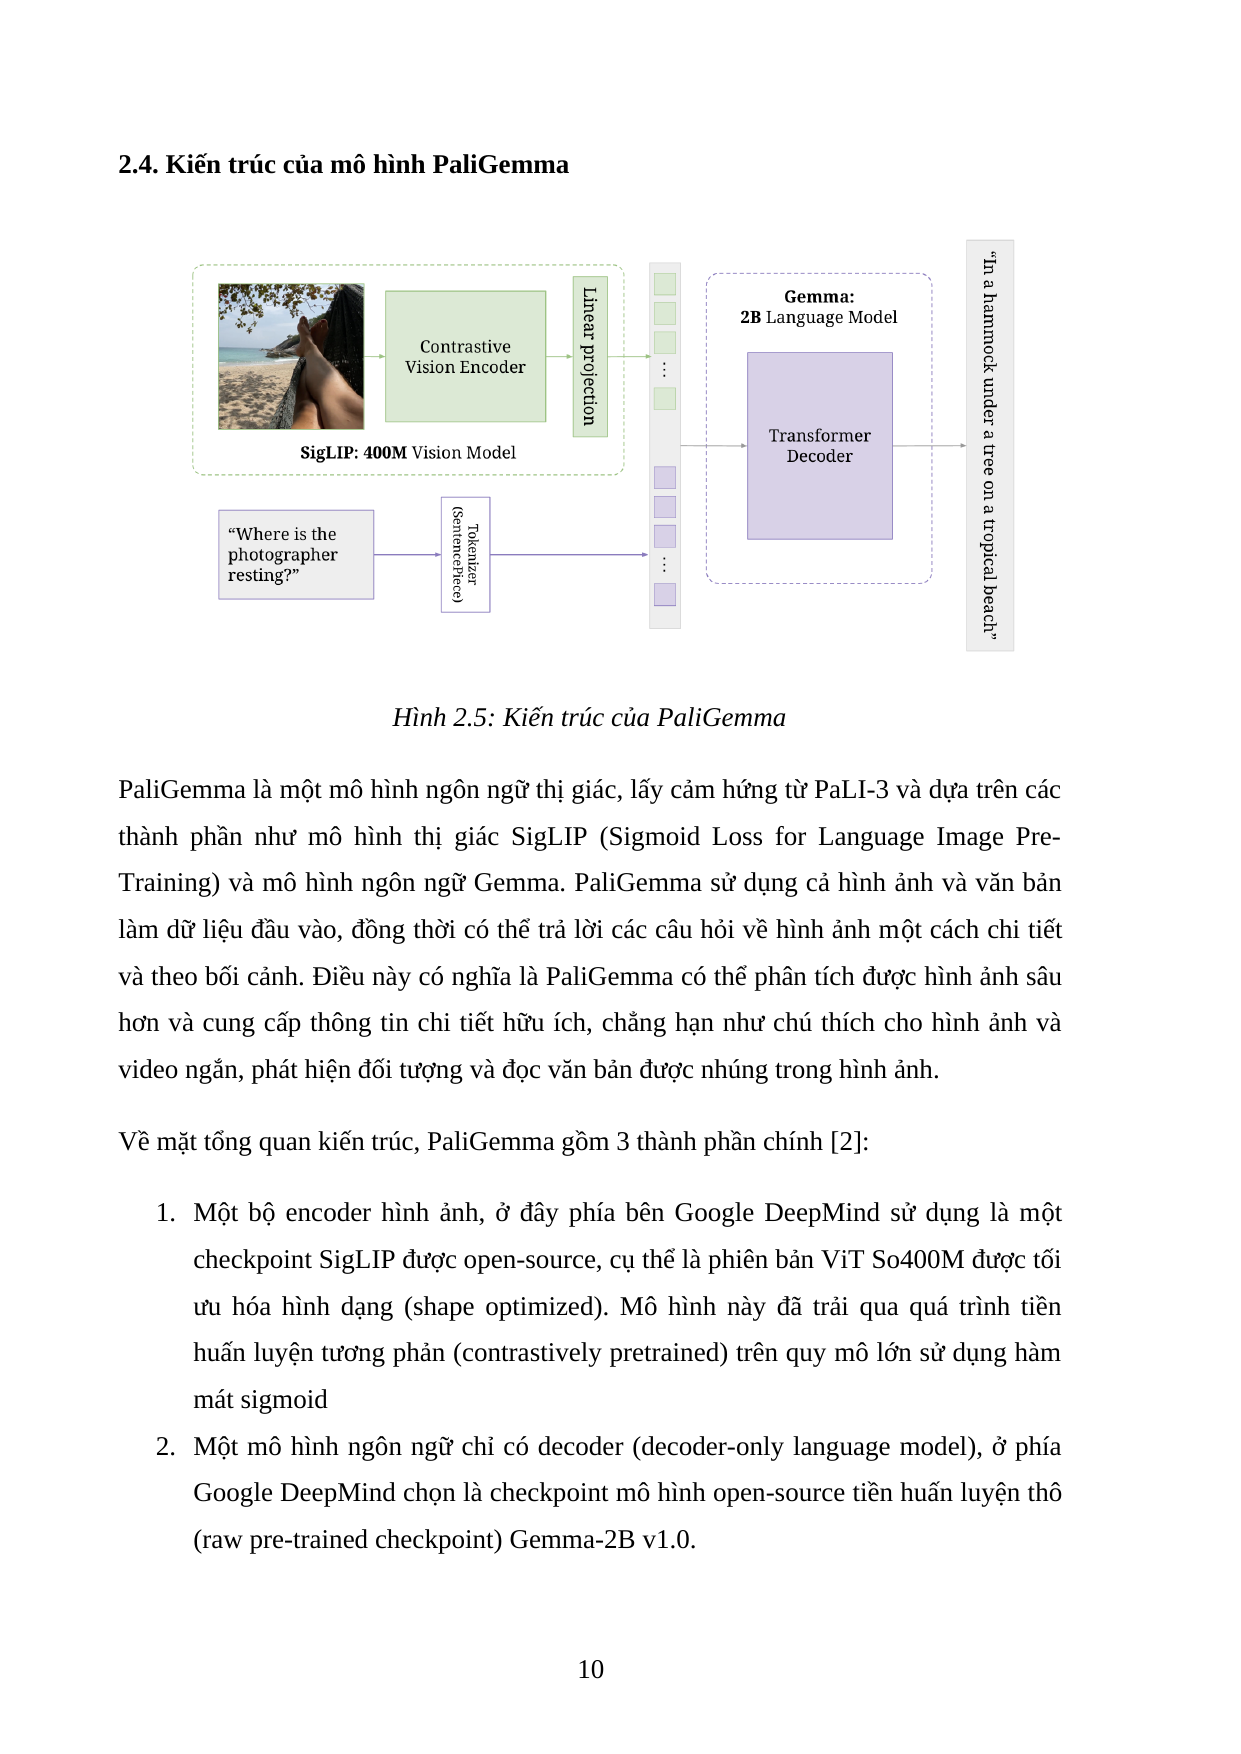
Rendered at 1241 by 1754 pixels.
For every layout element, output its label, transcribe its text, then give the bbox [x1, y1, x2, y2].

text Về mặt tổng quan kiến trúc, PaliGemma gồm 3 thành phần chính: [118, 1125, 1063, 1156]
picture [145, 219, 1036, 661]
text PaliGemma là một mô hình ngôn ngữ thị giác, lấy cảm hứng từ PaLI-3 và dựa trên các thành phần như mô hình thị giác SigLIP (Sigmoid Loss for Language Image Pre-Training) và mô hình ngôn ngữ Gemma. PaliGemma sử dụng cả hình ảnh và văn bản làm dữ liệu đầu vào, đồng thời có thể trả lời các câu hỏi về hình ảnh một cách chi tiết và theo bối cảnh. Điều này có nghĩa là PaliGemma có thể phân tích được hình ảnh sâu hơn và cung cấp thông tin chi tiết hữu ích, chẳng hạn như chú thích cho hình ảnh và video ngắn, phát hiện đối tượng và đọc văn bản được nhúng trong hình ảnh. [118, 773, 1063, 1084]
list Một mô hình ngôn ngữ chỉ có decoder (decoder-only language model), ở phía Google DeepMind chọn là checkpoint mô hình open-source tiền huấn luyện thô (raw pre-trained checkpoint) Gemma-2B v1.0. [156, 1430, 1063, 1554]
text Hình 2.5: Kiến trúc của PaliGemma [118, 701, 1063, 733]
subtitle 2.4. Kiến trúc của mô hình PaliGemma [118, 148, 1063, 179]
list Một bộ encoder hình ảnh, ở đây phía bên Google DeepMind sử dụng là một checkpoint SigLIP được open-source, cụ thể là phiên bản ViT So400M được tối ưu hóa hình dạng (shape optimized). Mô hình này đã trải qua quá trình tiền huấn luyện tương phản (contrastively pretrained) trên quy mô lớn sử dụng hàm mát sigmoid [156, 1196, 1063, 1414]
